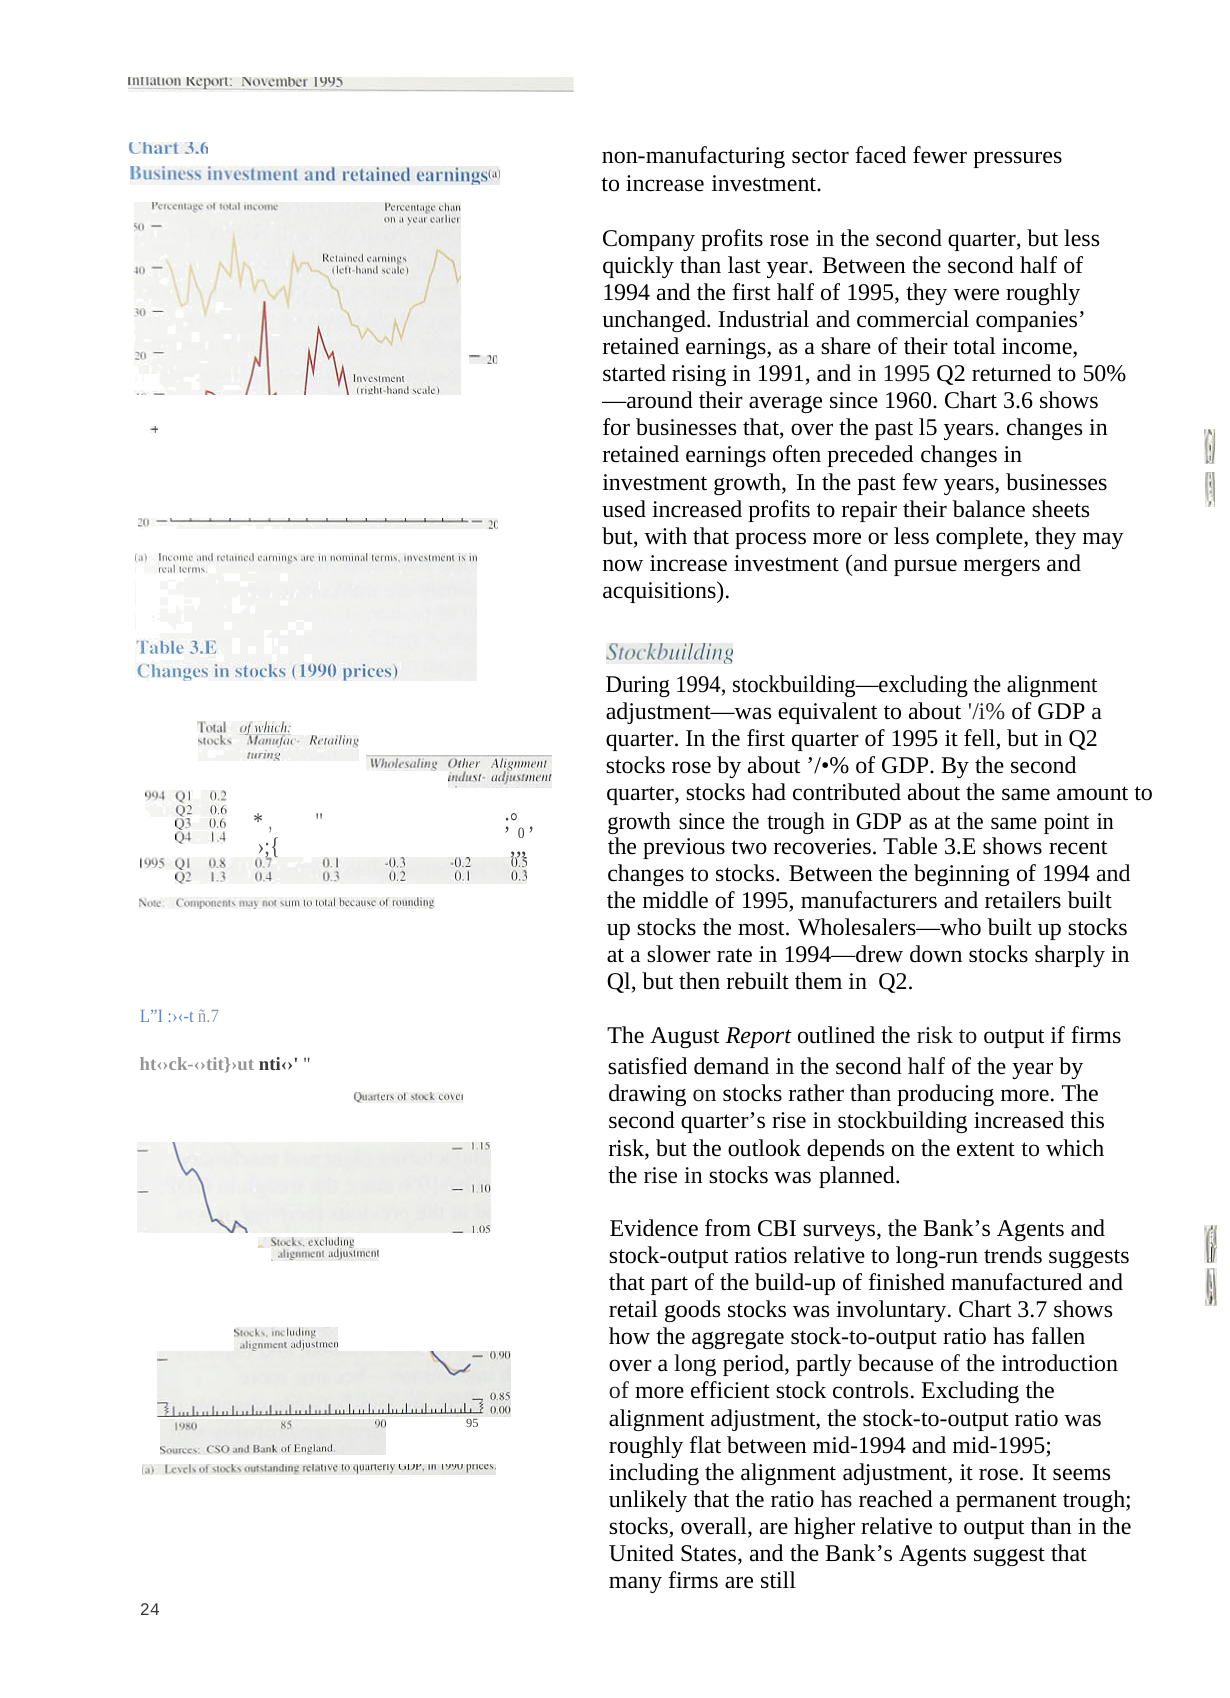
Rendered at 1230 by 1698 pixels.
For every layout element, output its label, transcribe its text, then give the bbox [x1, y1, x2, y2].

picture [1205, 1268, 1217, 1306]
picture [197, 721, 359, 761]
picture [160, 1419, 386, 1455]
picture [366, 755, 552, 788]
text changes to stocks. Between the beginning of 1994 and the middle of 1995, manufacturers and retailers built up stocks the most. Wholesalers—who built up stocks at a slower rate in 1994—drew down stocks sharply in Ql, but then rebuilt them in Q2. [607, 859, 1132, 995]
picture [133, 202, 461, 395]
picture [1205, 472, 1215, 507]
picture [469, 355, 498, 364]
text ht‹›ck-‹›tit}›ut nti‹›' " [139, 1053, 467, 1074]
picture [175, 831, 226, 844]
picture [1204, 429, 1216, 464]
picture [139, 897, 435, 909]
text non-manufacturing sector faced fewer pressures to increase investment. [601, 142, 1076, 197]
picture [150, 426, 158, 433]
picture [135, 553, 477, 681]
text quarter, stocks had contributed about the same amount to [606, 779, 1227, 805]
picture [127, 77, 574, 92]
picture [130, 166, 500, 185]
picture [353, 1092, 463, 1103]
picture [1204, 1225, 1217, 1263]
text ›;{ ,„ the previous two recoveries. Table 3.E shows recent [257, 836, 1227, 859]
picture [128, 142, 208, 154]
picture [606, 643, 733, 664]
text Evidence from CBI surveys, the Bank’s Agents and stock-output ratios relative to long-run trends suggests that part of the build-up of finished manufactured and retail goods stocks was involuntary. Chart 3.7 shows how the aggregate stock-to-output ratio has fallen over a long period, partly because of the introduction of more efficient stock controls. Excluding the alignment adjustment, the stock-to-output ratio was roughly flat between mid-1994 and mid-1995; including the alignment adjustment, it rose. It seems unlikely that the ratio has reached a permanent trough; stocks, overall, are higher relative to output than in the United States, and the Bank’s Agents suggest that many firms are still [609, 1215, 1133, 1594]
text L”I :›‹-t ñ.7 [139, 1007, 222, 1026]
text The August Report outlined the risk to output if firms [607, 1021, 1227, 1049]
picture [145, 790, 227, 817]
picture [137, 1142, 491, 1233]
text During 1994, stockbuilding—excluding the alignment adjustment—was equivalent to about '/i% of GDP a quarter. In the first quarter of 1995 it fell, but in Q2 stocks rose by about ’/•% of GDP. By the second [605, 646, 1132, 779]
text * , " ;°0 , growth since the trough in GDP as at the same point in [253, 805, 1227, 836]
picture [157, 1327, 511, 1417]
picture [142, 1464, 496, 1475]
picture [138, 518, 498, 529]
text 24 [139, 1600, 467, 1621]
picture [258, 1237, 379, 1261]
picture [175, 818, 226, 830]
text satisfied demand in the second half of the year by drawing on stocks rather than producing more. The second quarter’s rise in stockbuilding increased this risk, but the outlook depends on the extent to which the rise in stocks was planned. [608, 1053, 1135, 1188]
text Company profits rose in the second quarter, but less quickly than last year. Between the second half of 1994 and the first half of 1995, they were roughly unchanged. Industrial and commercial companies’ retained earnings, as a share of their total income, started rising in 1991, and in 1995 Q2 returned to 50%—around their average since 1960. Chart 3.6 shows for businesses that, over the past l5 years. changes in retained earnings often preceded changes in investment growth, In the past few years, businesses used increased profits to repair their balance sheets but, with that process more or less complete, they may now increase investment (and pursue mergers and acquisitions). [602, 224, 1132, 603]
picture [140, 857, 527, 884]
